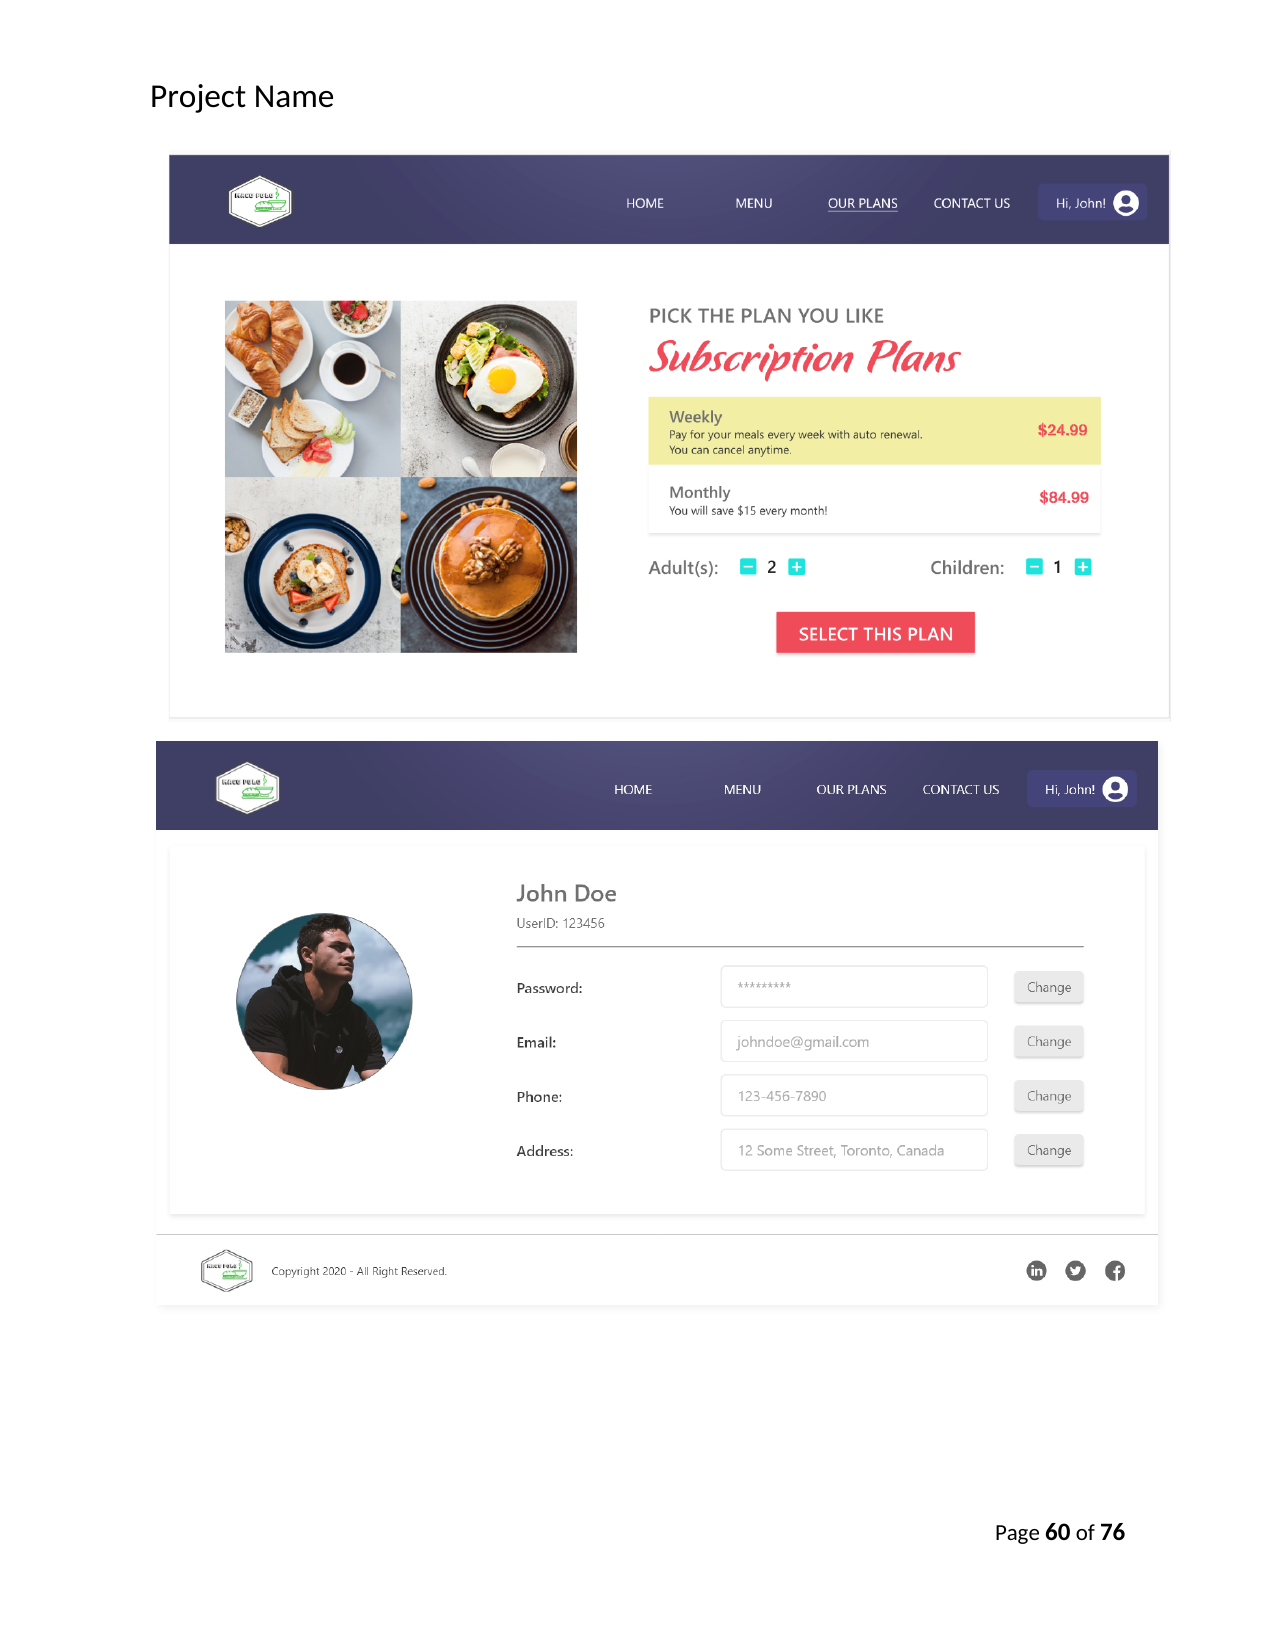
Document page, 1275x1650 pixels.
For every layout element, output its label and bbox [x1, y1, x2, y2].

picture [156, 741, 1158, 1305]
